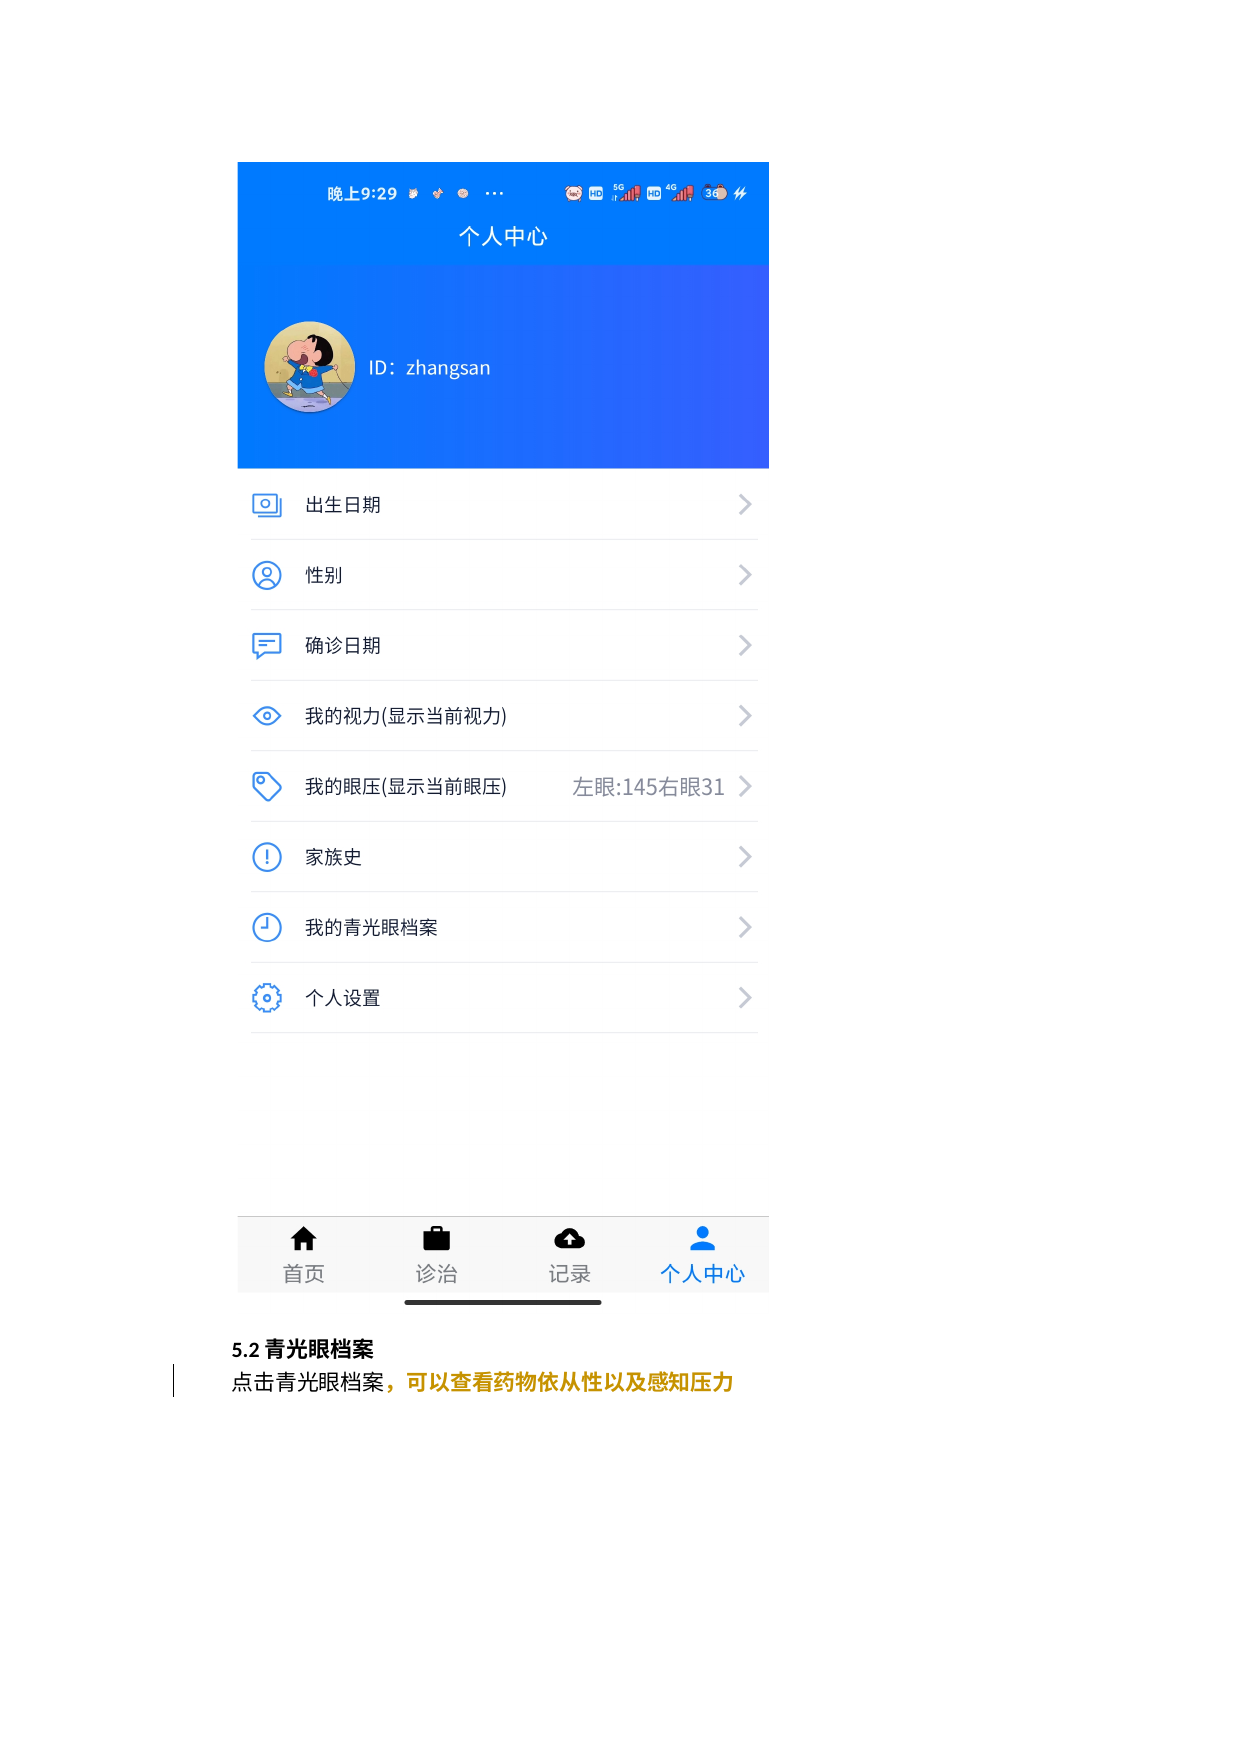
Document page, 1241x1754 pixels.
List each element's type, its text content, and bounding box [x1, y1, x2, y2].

text 点击青光眼档案，可以查看药物依从性以及感知压力 [187, 1364, 1053, 1397]
picture [237, 162, 769, 1314]
text 5.2 青光眼档案 [187, 1332, 1053, 1364]
